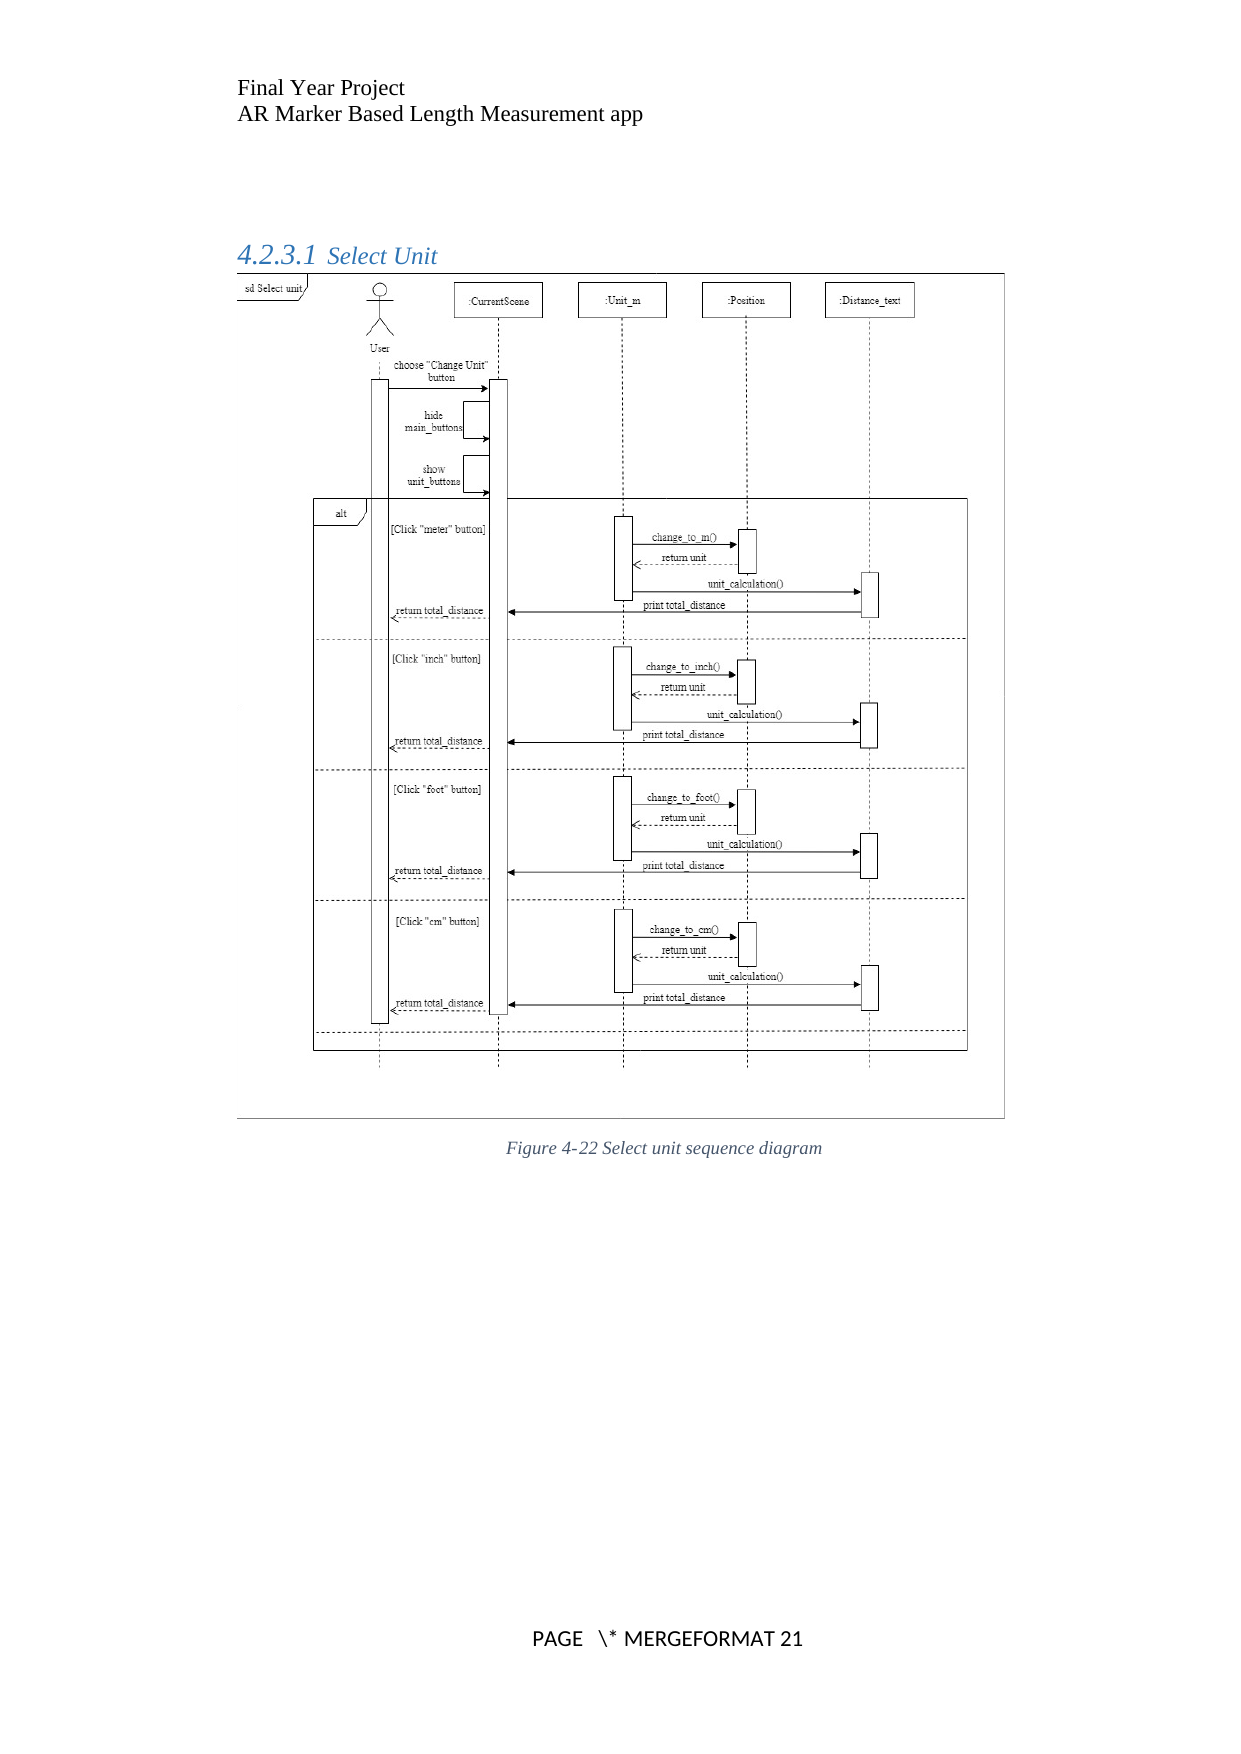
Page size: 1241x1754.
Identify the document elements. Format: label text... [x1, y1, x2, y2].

picture [237, 273, 1005, 1119]
subtitle Select Unit [237, 237, 1093, 271]
